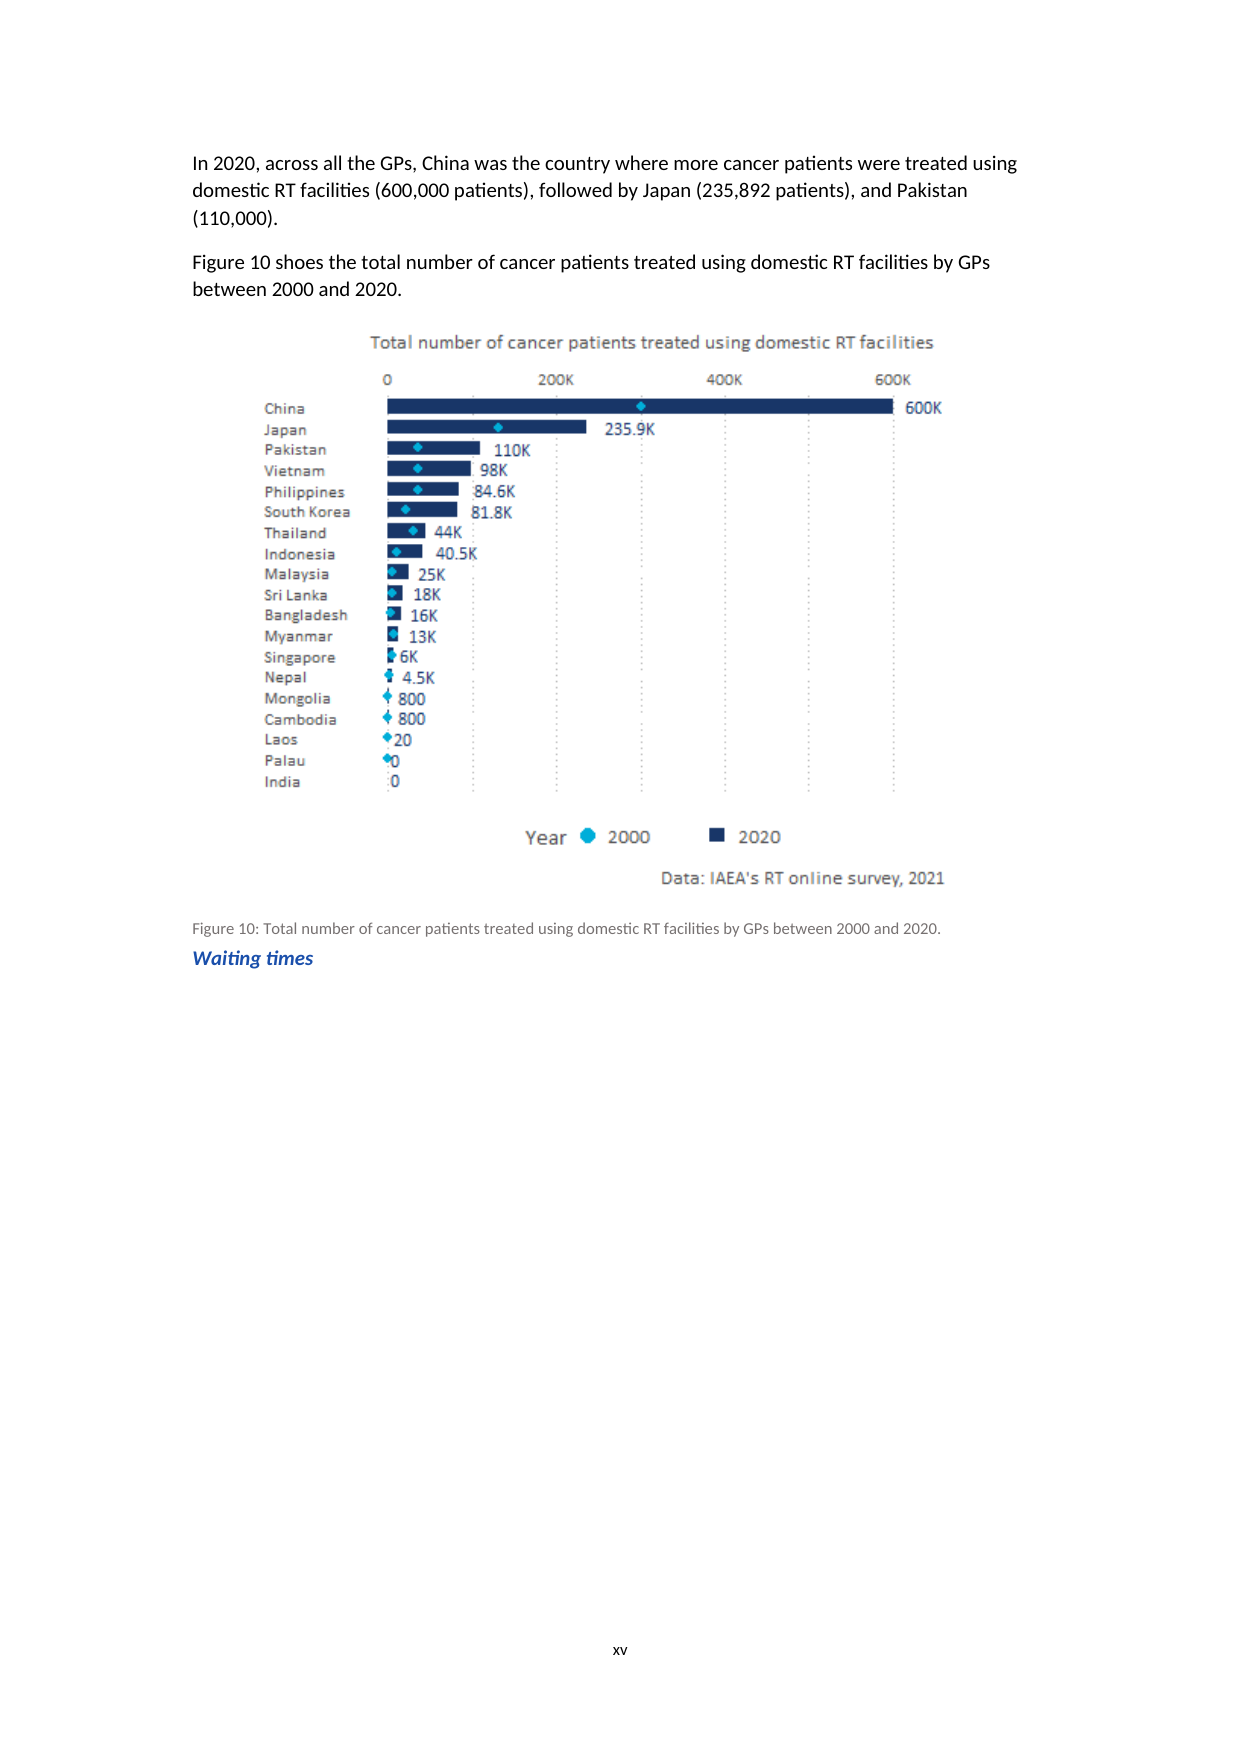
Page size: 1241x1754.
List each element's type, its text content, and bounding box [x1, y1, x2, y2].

subtitle Waiting times [192, 945, 1048, 970]
text Figure 10 shoes the total number of cancer patients treated using domestic RT facilities by GPs between 2000 and 2020. [192, 249, 1048, 302]
text Figure 10: Total number of cancer patients treated using domestic RT facilities by GPs between 2000 and 2020. [192, 918, 1048, 939]
text In 2020, across all the GPs, China was the country where more cancer patients were treated using domestic RT facilities (600,000 patients), followed by Japan (235,892 patients), and Pakistan (110,000). [192, 150, 1048, 230]
picture [210, 320, 957, 898]
